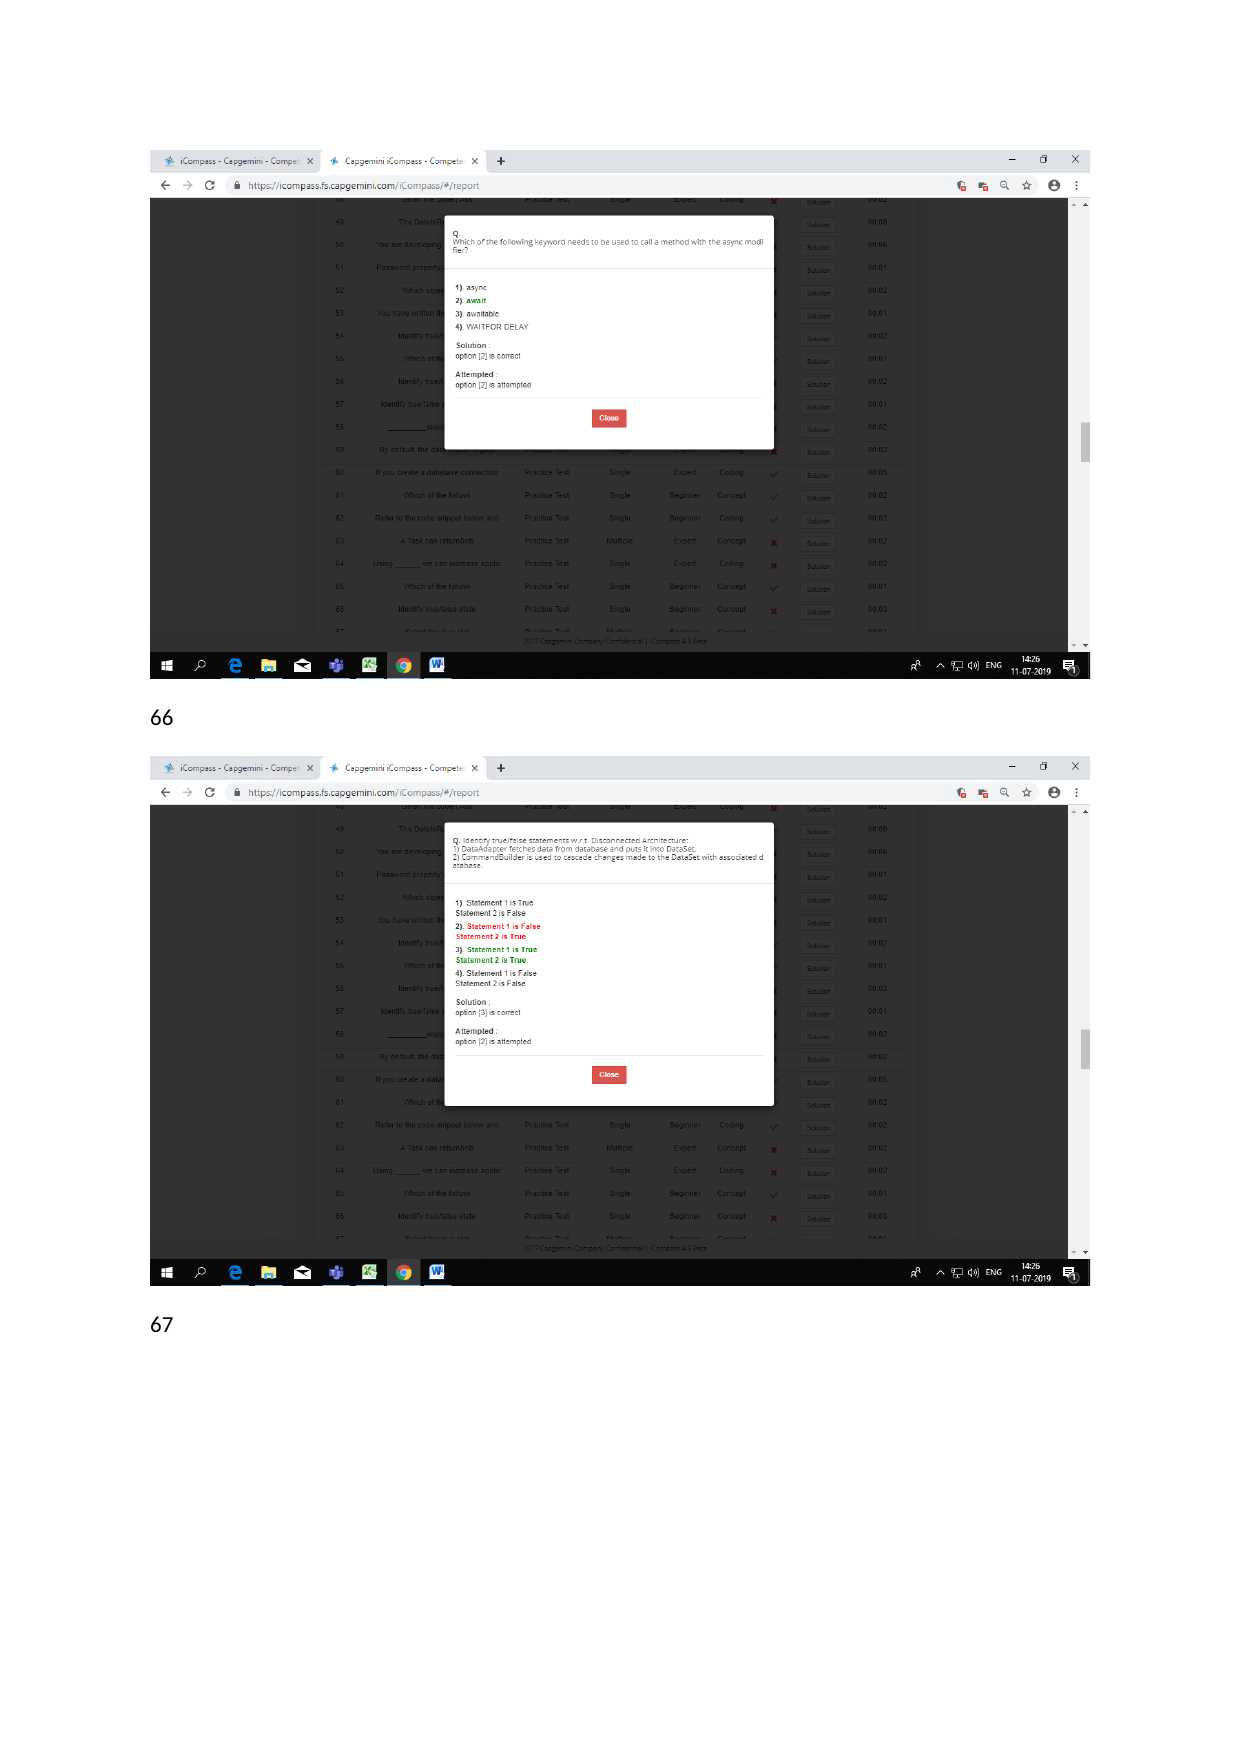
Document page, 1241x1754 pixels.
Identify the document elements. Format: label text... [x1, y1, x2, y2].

picture [150, 756, 1091, 1286]
picture [150, 150, 1091, 679]
text 66 [150, 703, 1090, 732]
text 67 [150, 1310, 1090, 1338]
